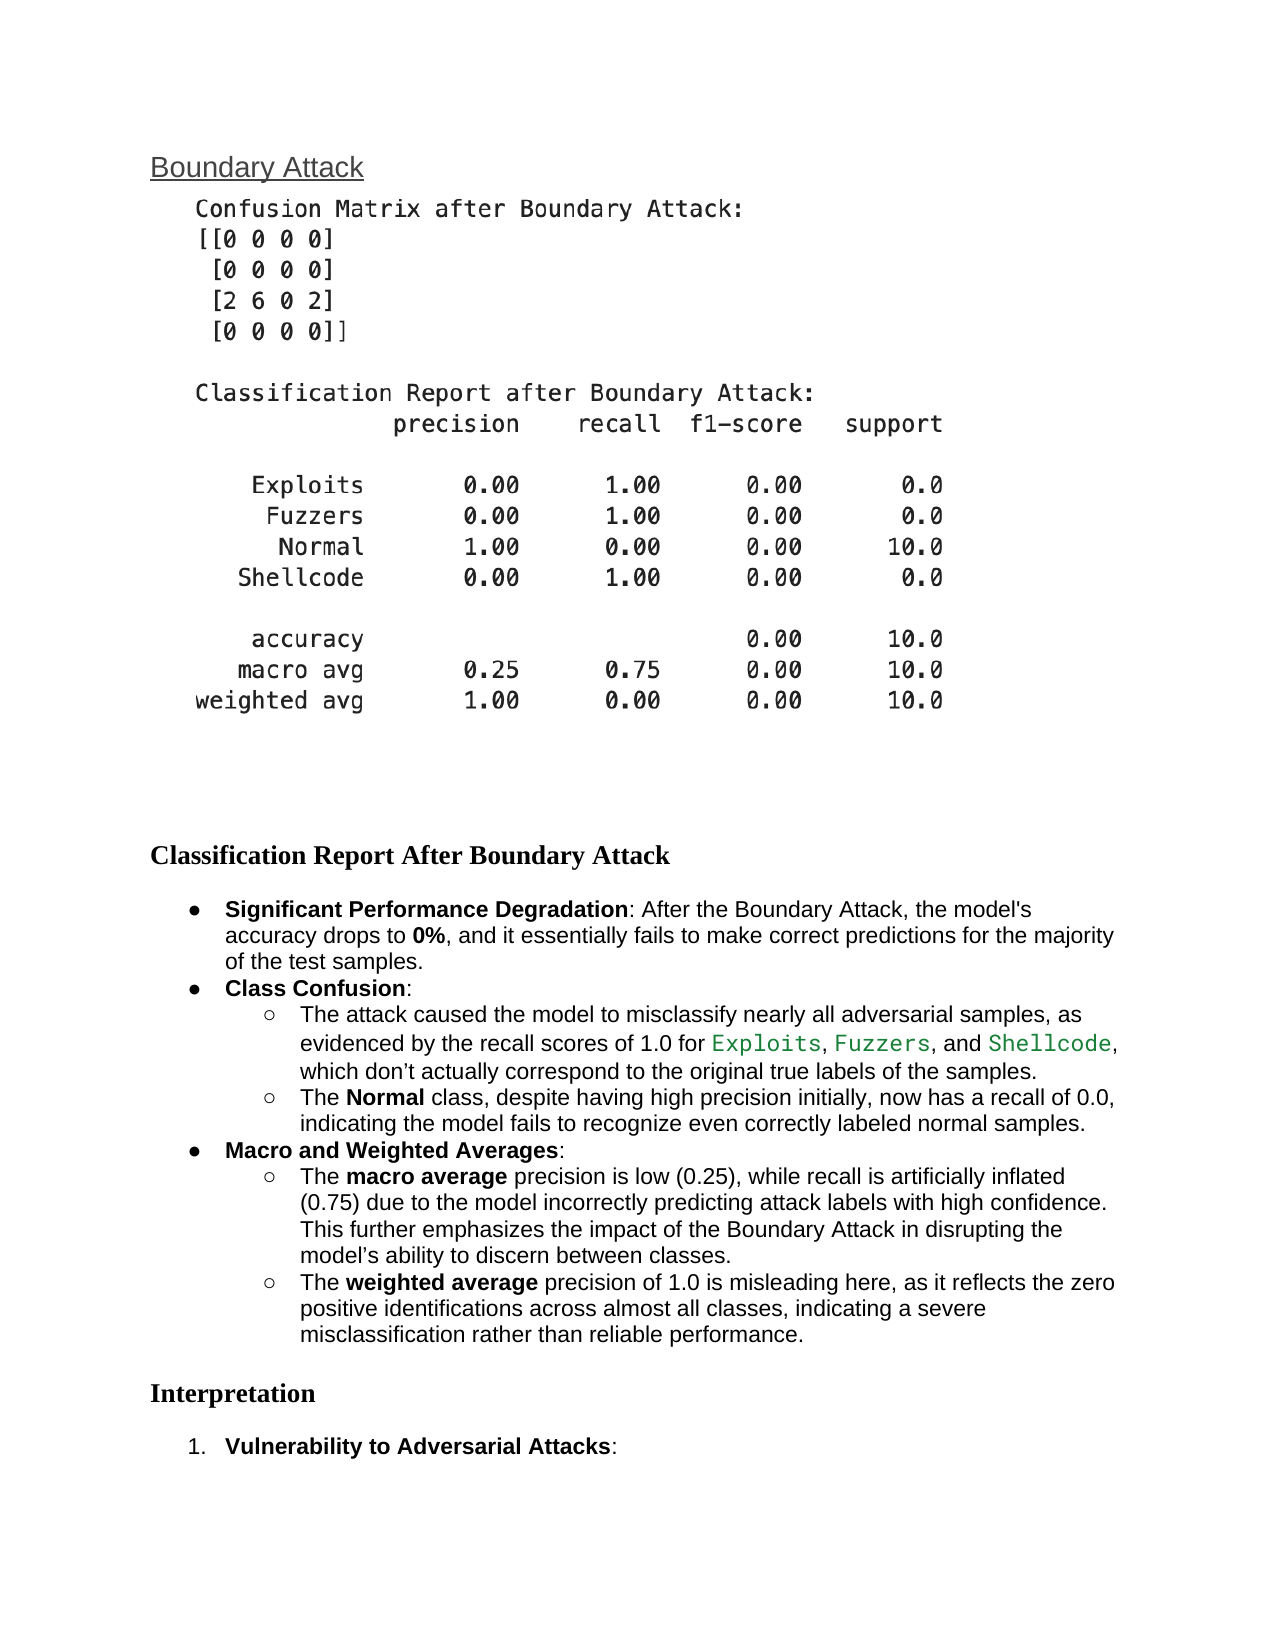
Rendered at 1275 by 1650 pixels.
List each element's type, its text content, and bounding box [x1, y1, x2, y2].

list The attack caused the model to misclassify nearly all adversarial samples, as evidenced by the recall scores of 1.0 for Exploits, Fuzzers, and Shellcode, which don’t actually correspond to the original true labels of the samples. [262, 1001, 1125, 1084]
picture [150, 191, 1125, 746]
subtitle Boundary Attack [150, 150, 1125, 183]
list Vulnerability to Adversarial Attacks: [187, 1433, 1125, 1459]
list Significant Performance Degradation: After the Boundary Attack, the model's accuracy drops to 0%, and it essentially fails to make correct predictions for the majority of the test samples. [187, 896, 1125, 975]
subtitle Classification Report After Boundary Attack [150, 839, 1125, 871]
list Macro and Weighted Averages: [187, 1137, 1125, 1163]
list Class Confusion: [187, 975, 1125, 1001]
list The macro average precision is low (0.25), while recall is artificially inflated (0.75) due to the model incorrectly predicting attack labels with high confidence. This further emphasizes the impact of the Boundary Attack in disrupting the model’s ability to discern between classes. [262, 1163, 1125, 1268]
list The Normal class, despite having high precision initially, now has a recall of 0.0, indicating the model fails to recognize even correctly labeled normal samples. [262, 1084, 1125, 1137]
list The weighted average precision of 1.0 is misleading here, as it reflects the zero positive identifications across almost all classes, indicating a severe misclassification rather than reliable performance. [262, 1268, 1125, 1347]
subtitle Interpretation [150, 1377, 1125, 1408]
